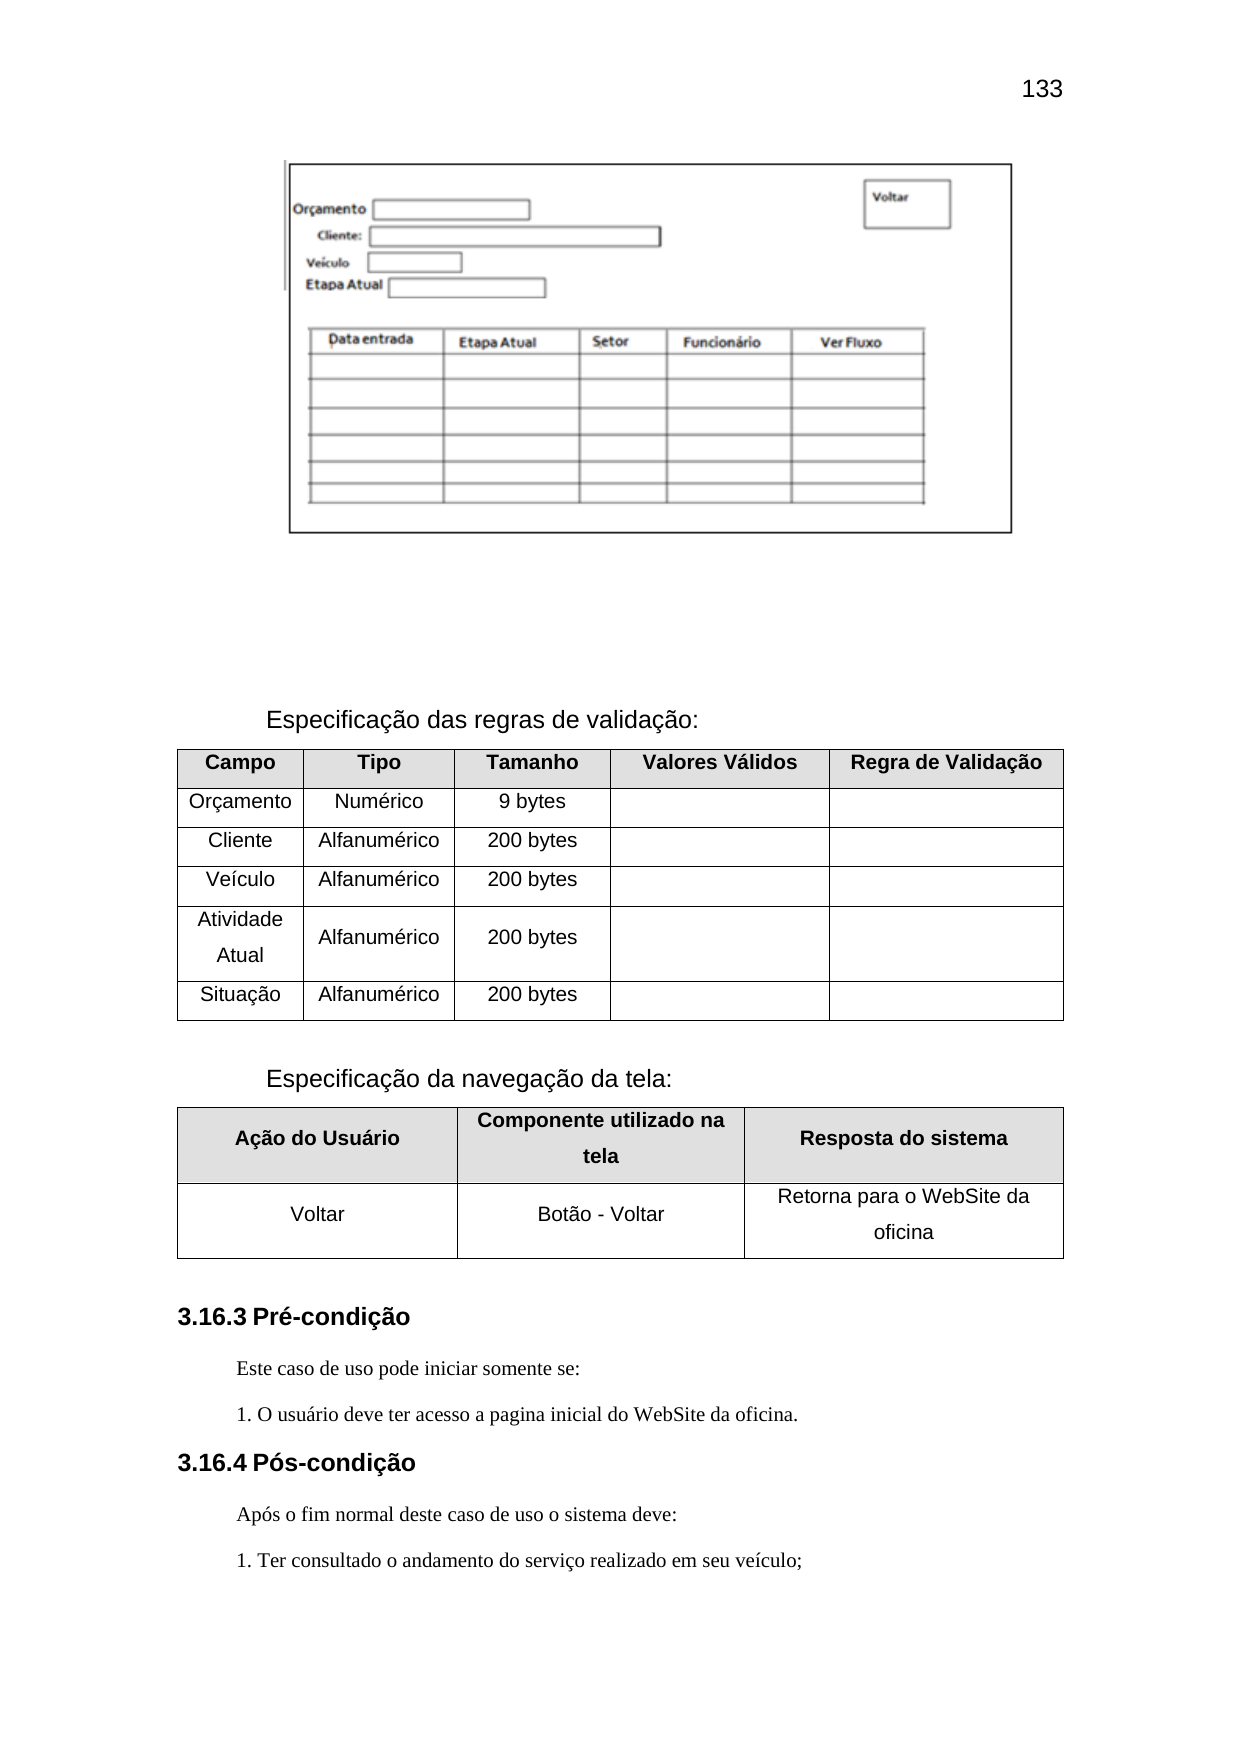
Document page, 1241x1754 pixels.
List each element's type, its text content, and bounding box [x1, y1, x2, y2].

picture [283, 160, 1064, 562]
text Este caso de uso pode iniciar somente se: [177, 1355, 1063, 1379]
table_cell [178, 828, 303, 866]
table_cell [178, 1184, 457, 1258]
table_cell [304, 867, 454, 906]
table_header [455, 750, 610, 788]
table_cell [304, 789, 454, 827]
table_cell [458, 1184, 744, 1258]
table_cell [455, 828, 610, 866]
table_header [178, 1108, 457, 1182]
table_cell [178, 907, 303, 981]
text Pós-condição [177, 1448, 1063, 1477]
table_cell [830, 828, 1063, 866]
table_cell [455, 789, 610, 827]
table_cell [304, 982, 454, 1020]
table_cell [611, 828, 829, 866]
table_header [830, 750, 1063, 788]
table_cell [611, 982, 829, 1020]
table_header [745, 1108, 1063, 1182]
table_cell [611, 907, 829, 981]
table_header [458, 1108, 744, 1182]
text Especificação das regras de validação: [177, 705, 1063, 734]
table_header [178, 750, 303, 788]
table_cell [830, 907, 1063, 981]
text 1. O usuário deve ter acesso a pagina inicial do WebSite da oficina. [177, 1402, 1063, 1426]
text 1. Ter consultado o andamento do serviço realizado em seu veículo; [177, 1548, 1063, 1572]
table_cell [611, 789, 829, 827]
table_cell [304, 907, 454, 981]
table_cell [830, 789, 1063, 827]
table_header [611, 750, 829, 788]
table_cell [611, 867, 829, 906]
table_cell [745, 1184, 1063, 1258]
text Especificação da navegação da tela: [177, 1064, 1063, 1093]
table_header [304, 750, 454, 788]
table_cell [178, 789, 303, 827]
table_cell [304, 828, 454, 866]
text Pré-condição [177, 1302, 1063, 1331]
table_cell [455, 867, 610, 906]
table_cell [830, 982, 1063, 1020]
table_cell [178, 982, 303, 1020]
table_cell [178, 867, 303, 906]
text Após o fim normal deste caso de uso o sistema deve: [177, 1502, 1063, 1526]
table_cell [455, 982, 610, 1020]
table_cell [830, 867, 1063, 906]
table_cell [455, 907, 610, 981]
